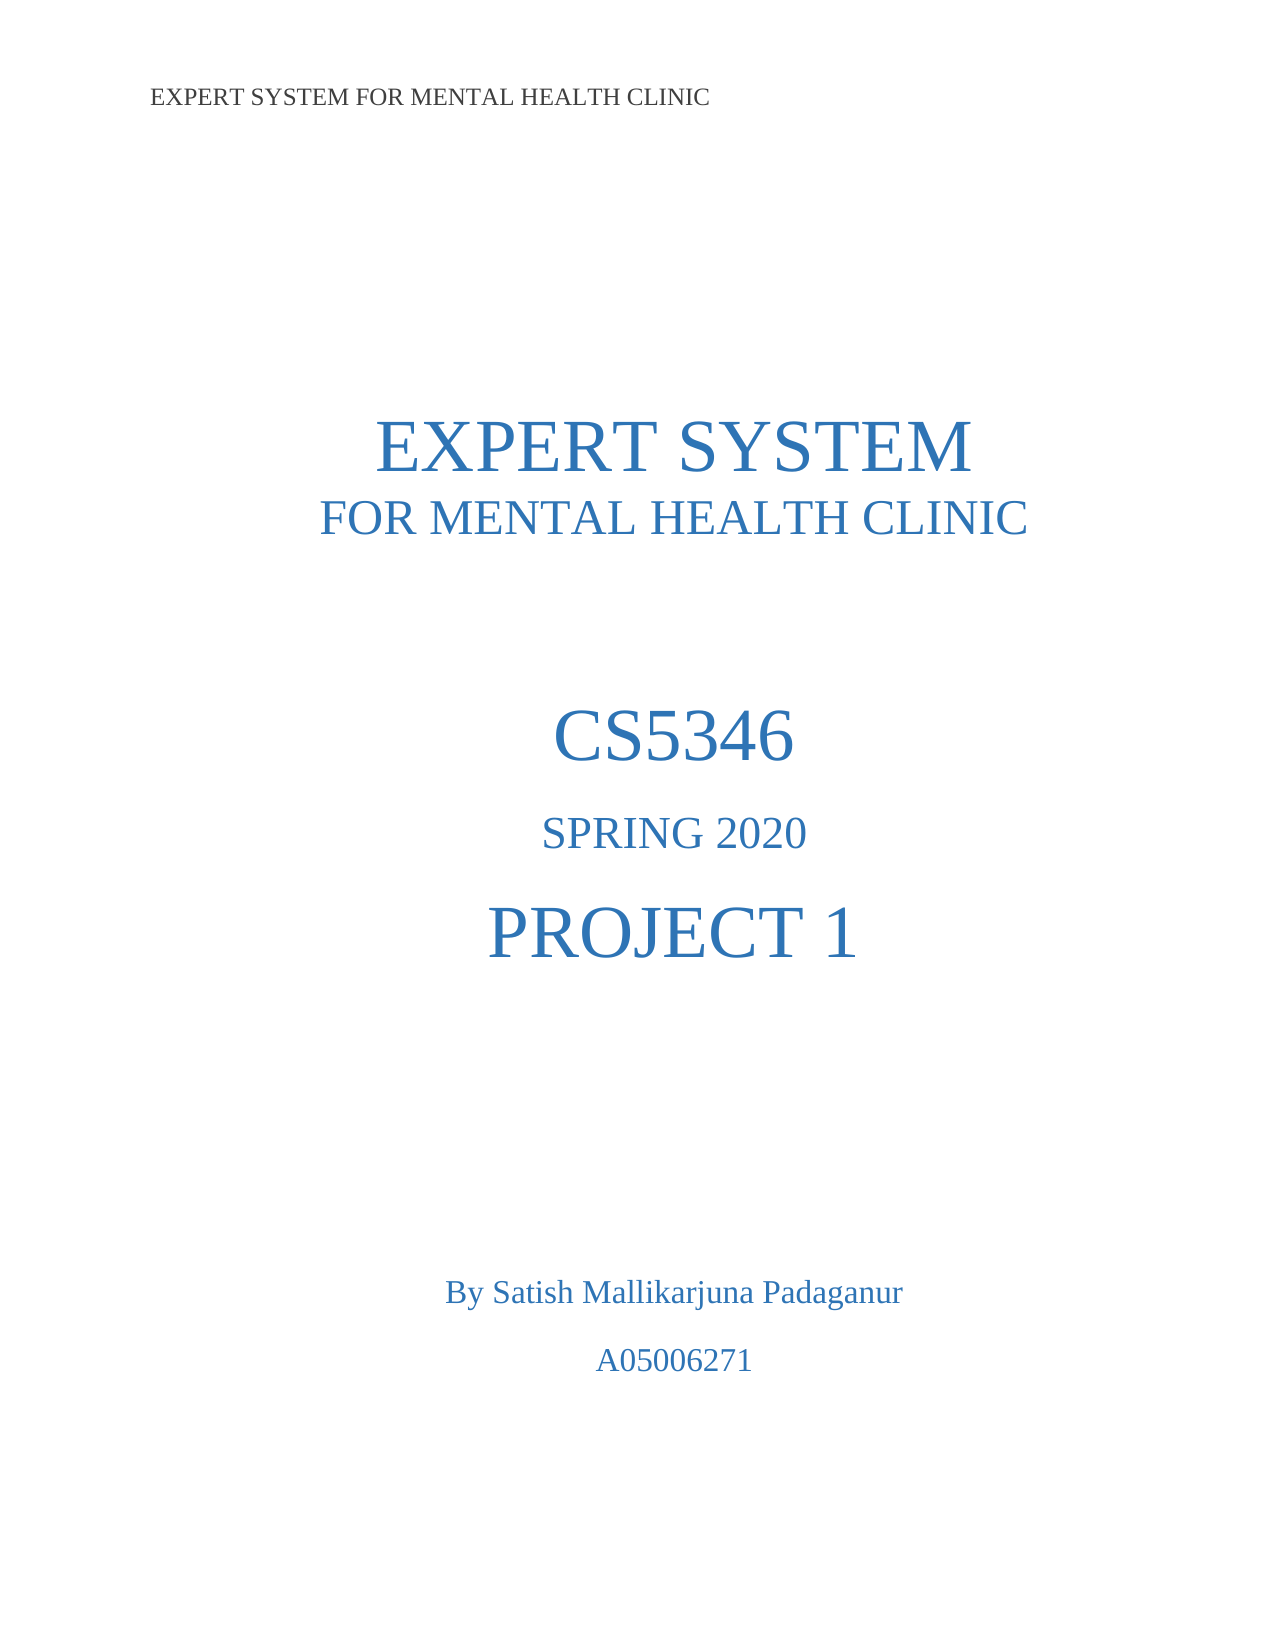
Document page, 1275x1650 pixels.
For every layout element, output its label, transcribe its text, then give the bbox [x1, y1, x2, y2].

text EXPERT SYSTEM FOR MENTAL HEALTH CLINIC [150, 402, 1198, 545]
text By Satish Mallikarjuna Padaganur [150, 1273, 1198, 1311]
text A05006271 [150, 1340, 1198, 1378]
text PROJECT 1 [150, 887, 1198, 973]
text SPRING 2020 [150, 805, 1198, 858]
text CS5346 [150, 690, 1198, 776]
